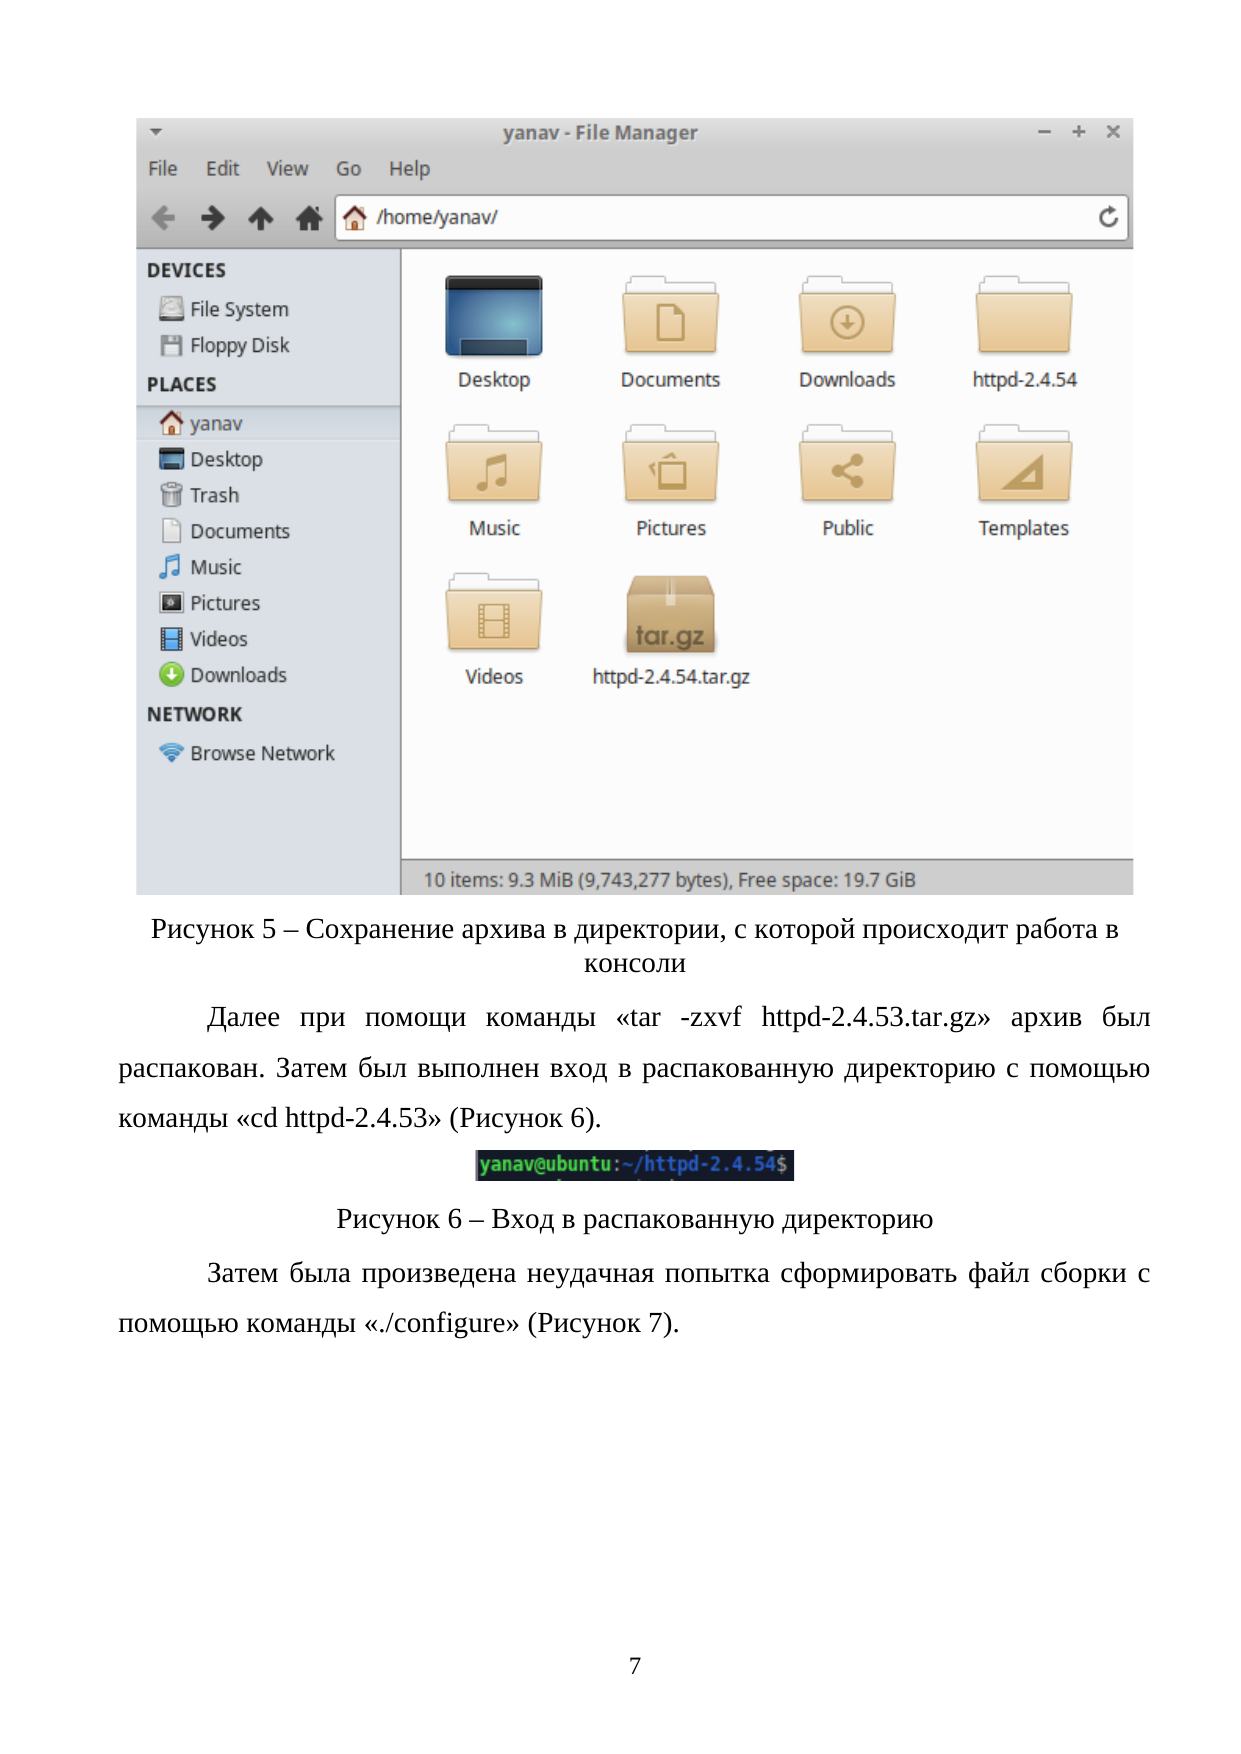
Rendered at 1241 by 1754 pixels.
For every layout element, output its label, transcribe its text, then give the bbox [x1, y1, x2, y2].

text Далее при помощи команды «tar -zxvf httpd-2.4.53.tar.gz» архив был распакован. Затем был выполнен вход в распакованную директорию с помощью команды «cd httpd-2.4.53» (рисунок 6). [118, 999, 1152, 1134]
picture [475, 1150, 795, 1181]
picture [136, 118, 1134, 895]
text Затем была произведена неудачная попытка сформировать файл сборки с помощью команды «./configure» (рисунок 7). [118, 1255, 1152, 1339]
